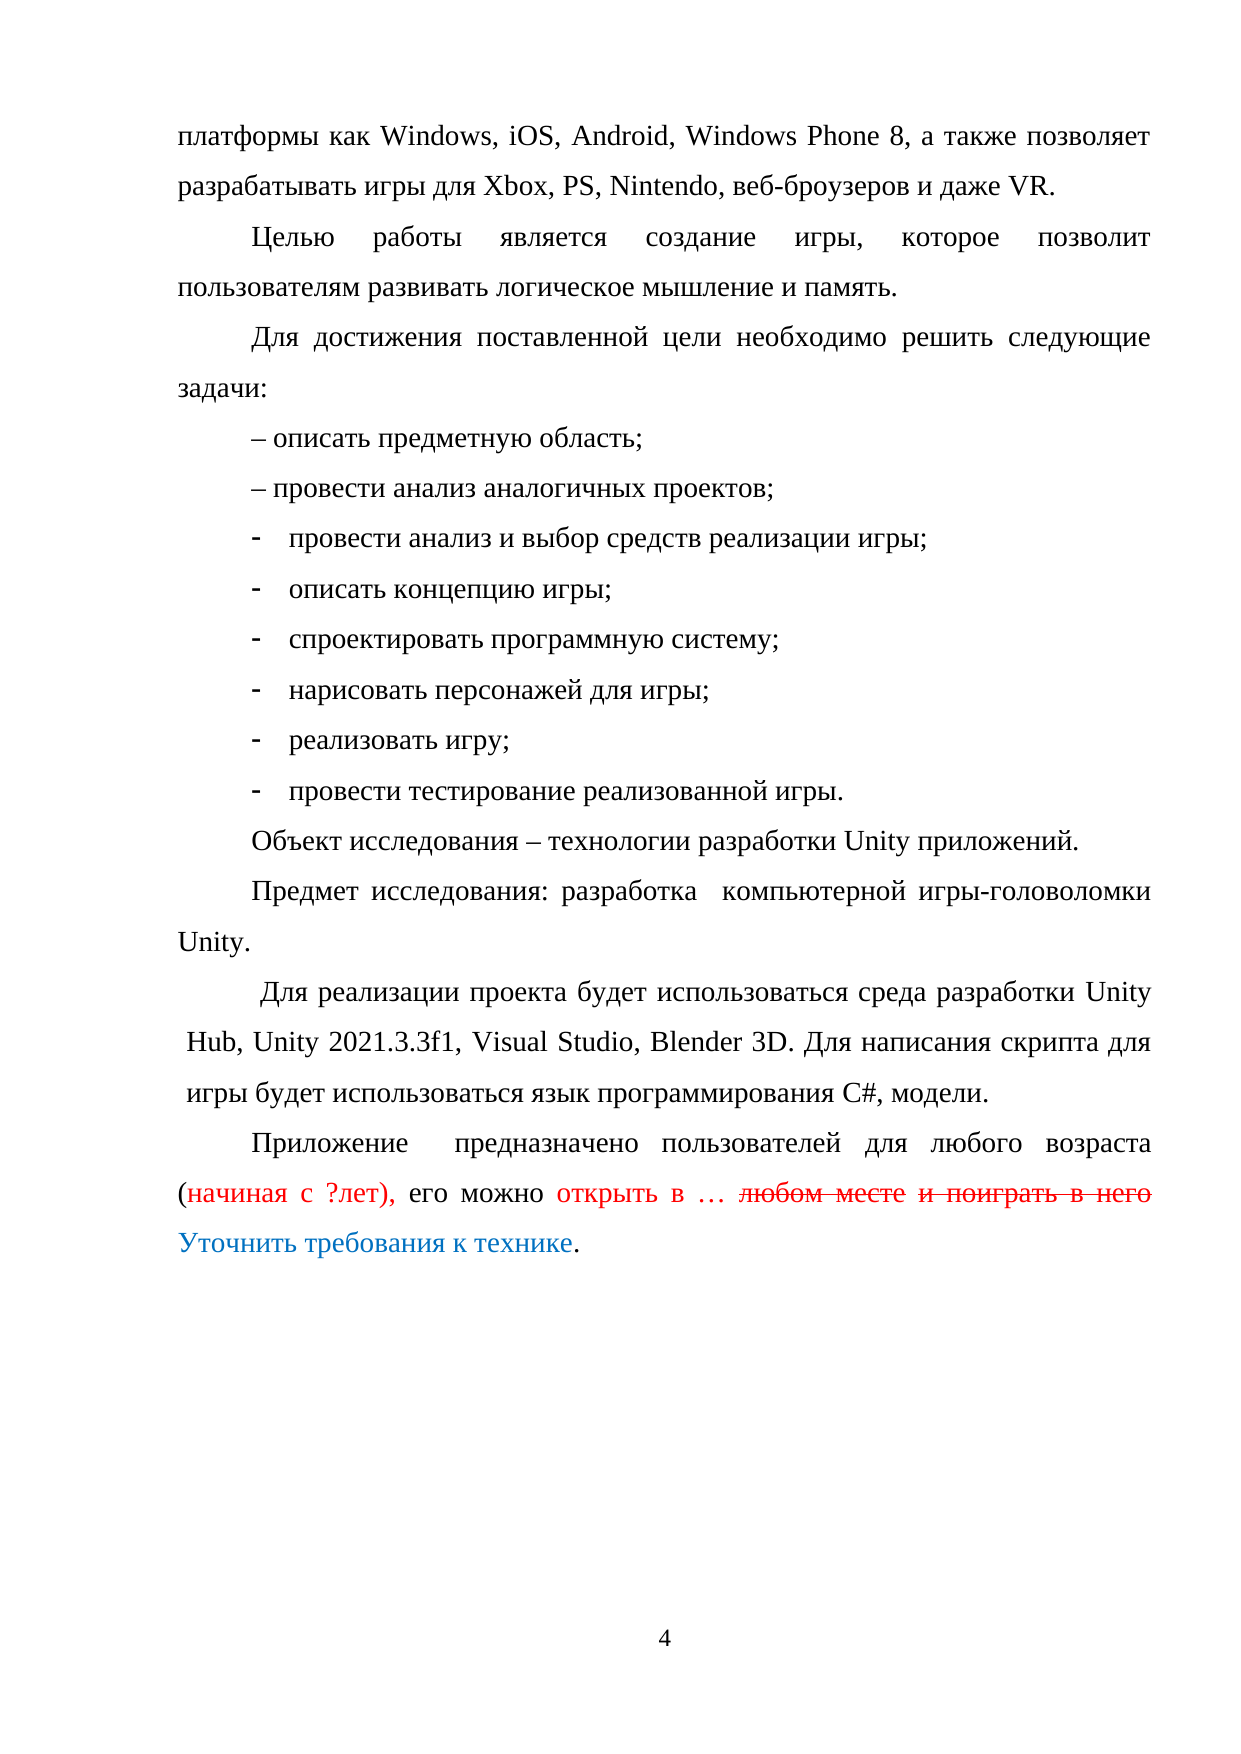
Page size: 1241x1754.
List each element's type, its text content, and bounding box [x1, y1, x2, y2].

text – провести анализ аналогичных проектов; [177, 470, 1152, 504]
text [177, 118, 1152, 202]
text Объект исследования – технологии разработки Unity приложений. [177, 823, 1152, 857]
text Для реализации проекта будет использоваться среда разработки Unity Hub, Unity 2021.3.3f1, Visual Studio, Blender 3D. Для написания скрипта для игры будет использоваться язык программирования C#, модели. [186, 974, 1152, 1108]
text Предмет исследования: разработка компьютерной игры-головоломки Unity. [177, 873, 1152, 957]
list провести анализ и выбор средств реализации игры; [251, 521, 1152, 554]
list провести тестирование реализованной игры. [251, 773, 1152, 806]
list спроектировать программную систему; [251, 621, 1152, 655]
text Приложение предназначено пользователей для любого возраста (начиная с ?лет), его можно открыть в … любом месте и поиграть в него Уточнить требования к технике. [177, 1125, 1152, 1259]
list реализовать игру; [251, 722, 1152, 756]
list описать концепцию игры; [251, 571, 1152, 605]
text – описать предметную область; [177, 420, 1152, 453]
list нарисовать персонажей для игры; [251, 672, 1152, 706]
text Для достижения поставленной цели необходимо решить следующие задачи: [177, 319, 1152, 403]
text Целью работы является создание игры, которое позволит пользователям развивать логическое мышление и память. [177, 219, 1152, 303]
